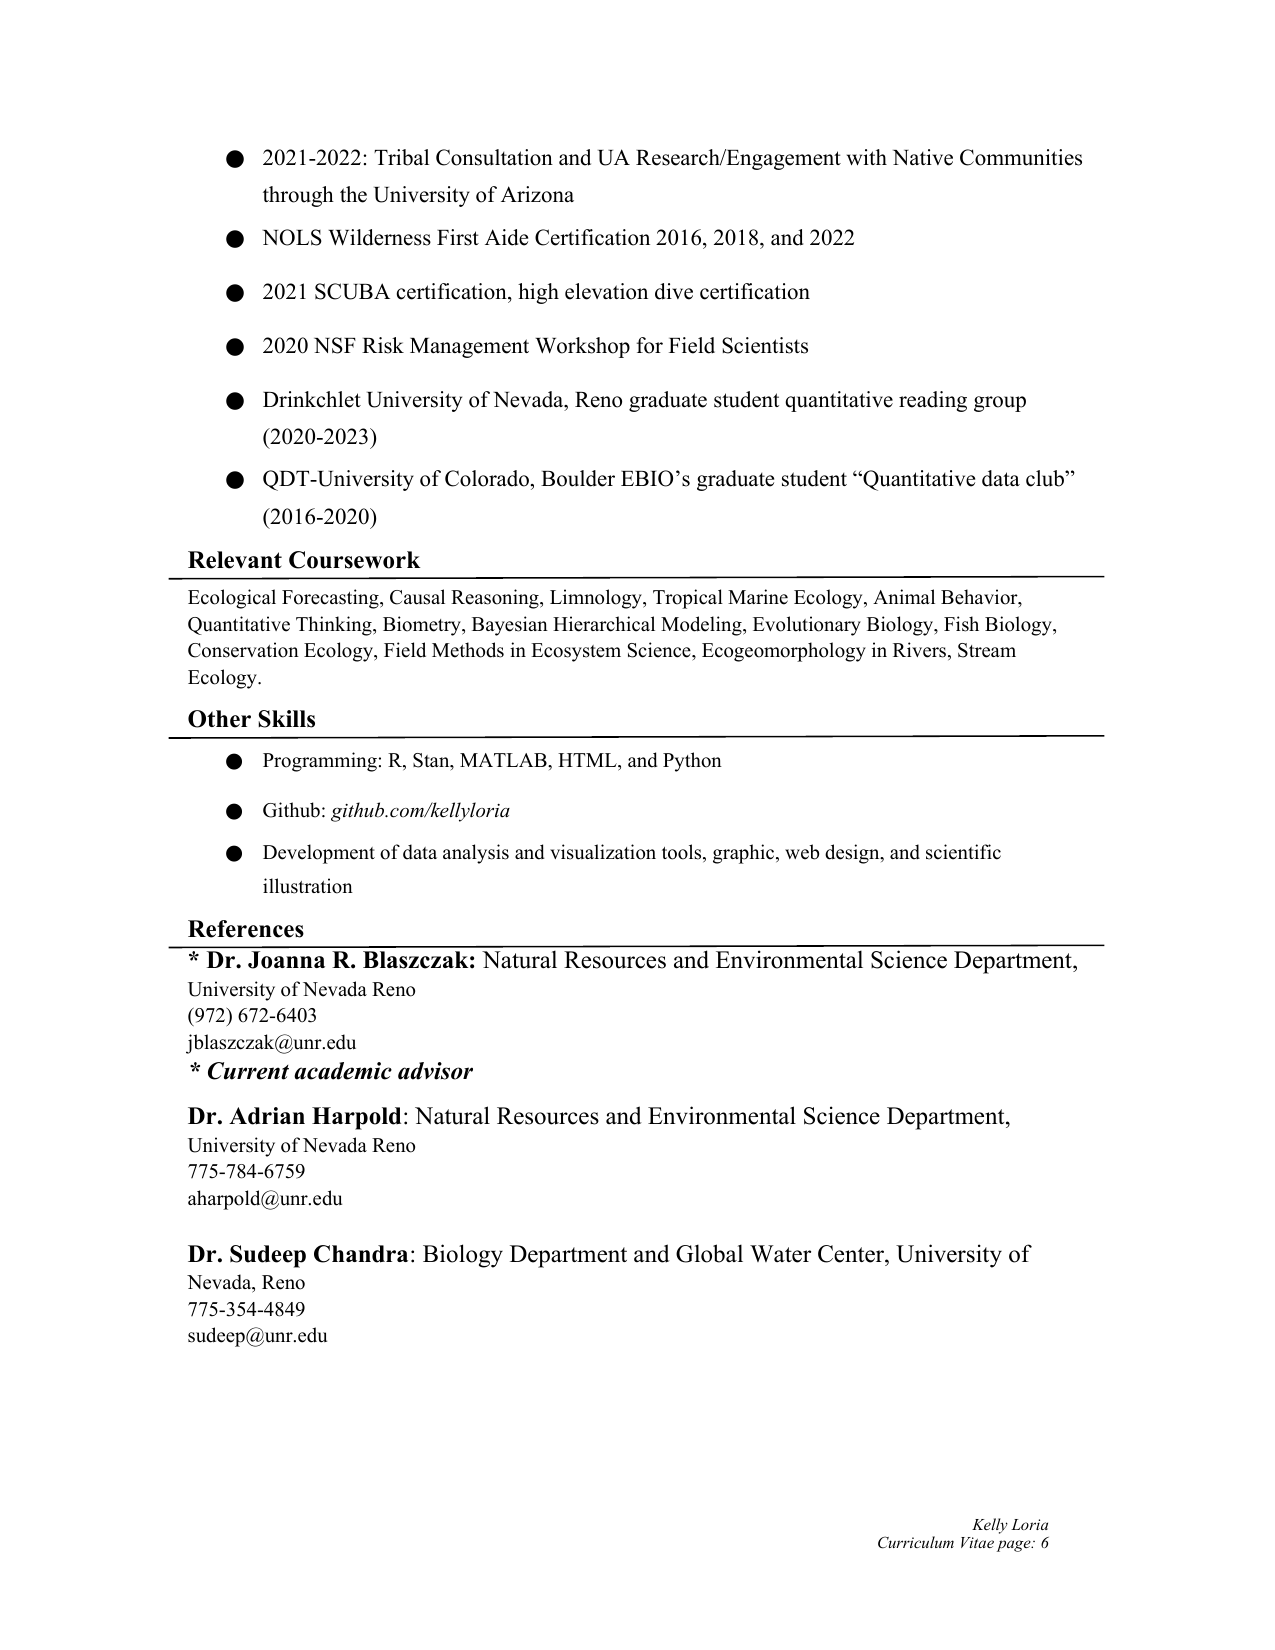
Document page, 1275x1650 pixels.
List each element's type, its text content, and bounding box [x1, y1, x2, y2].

text * Dr. Joanna R. Blaszczak: Natural Resources and Environmental Science Department, University of Nevada Reno [187, 947, 1087, 1001]
list NOLS Wilderness First Aide Certification 2016, 2018, and 2022 [225, 211, 1087, 258]
list Drinkchlet University of Nevada, Reno graduate student quantitative reading group (2020-2023) [225, 373, 1087, 449]
text 775-354-4849 [187, 1297, 1087, 1321]
text (972) 672-6403 [187, 1004, 1087, 1027]
text Relevant Coursework [187, 546, 1087, 574]
list 2021 SCUBA certification, high elevation dive certification [225, 265, 1087, 312]
list Programming: R, Stan, MATLAB, HTML, and Python [225, 737, 1087, 780]
text Ecological Forecasting, Causal Reasoning, Limnology, Tropical Marine Ecology, Animal Behavior, Quantitative Thinking, Biometry, Bayesian Hierarchical Modeling, Evolutionary Biology, Fish Biology, Conservation Ecology, Field Methods in Ecosystem Science, Ecogeomorphology in Rivers, Stream Ecology. [187, 586, 1087, 689]
list QDT-University of Colorado, Boulder EBIO’s graduate student “Quantitative data club” (2016-2020) [225, 453, 1087, 529]
list Development of data analysis and visualization tools, graphic, web design, and scientific illustration [225, 829, 1087, 898]
list 2020 NSF Risk Management Workshop for Field Scientists [225, 319, 1087, 366]
list Github: github.com/kellyloria [225, 786, 1087, 829]
text jblaszczak@unr.edu [187, 1031, 1087, 1054]
list 2021-2022: Tribal Consultation and UA Research/Engagement with Native Communities through the University of Arizona [225, 131, 1087, 207]
text 775-784-6759 [187, 1160, 1087, 1183]
text aharpold@unr.edu [187, 1187, 1087, 1210]
text Dr. Adrian Harpold: Natural Resources and Environmental Science Department, University of Nevada Reno [187, 1102, 1087, 1157]
text Dr. Sudeep Chandra: Biology Department and Global Water Center, University of Nevada, Reno [187, 1240, 1087, 1294]
text Other Skills [187, 705, 1087, 733]
text References [187, 915, 1087, 942]
text * Current academic advisor [187, 1057, 1087, 1085]
text sudeep@unr.edu [187, 1324, 1087, 1347]
